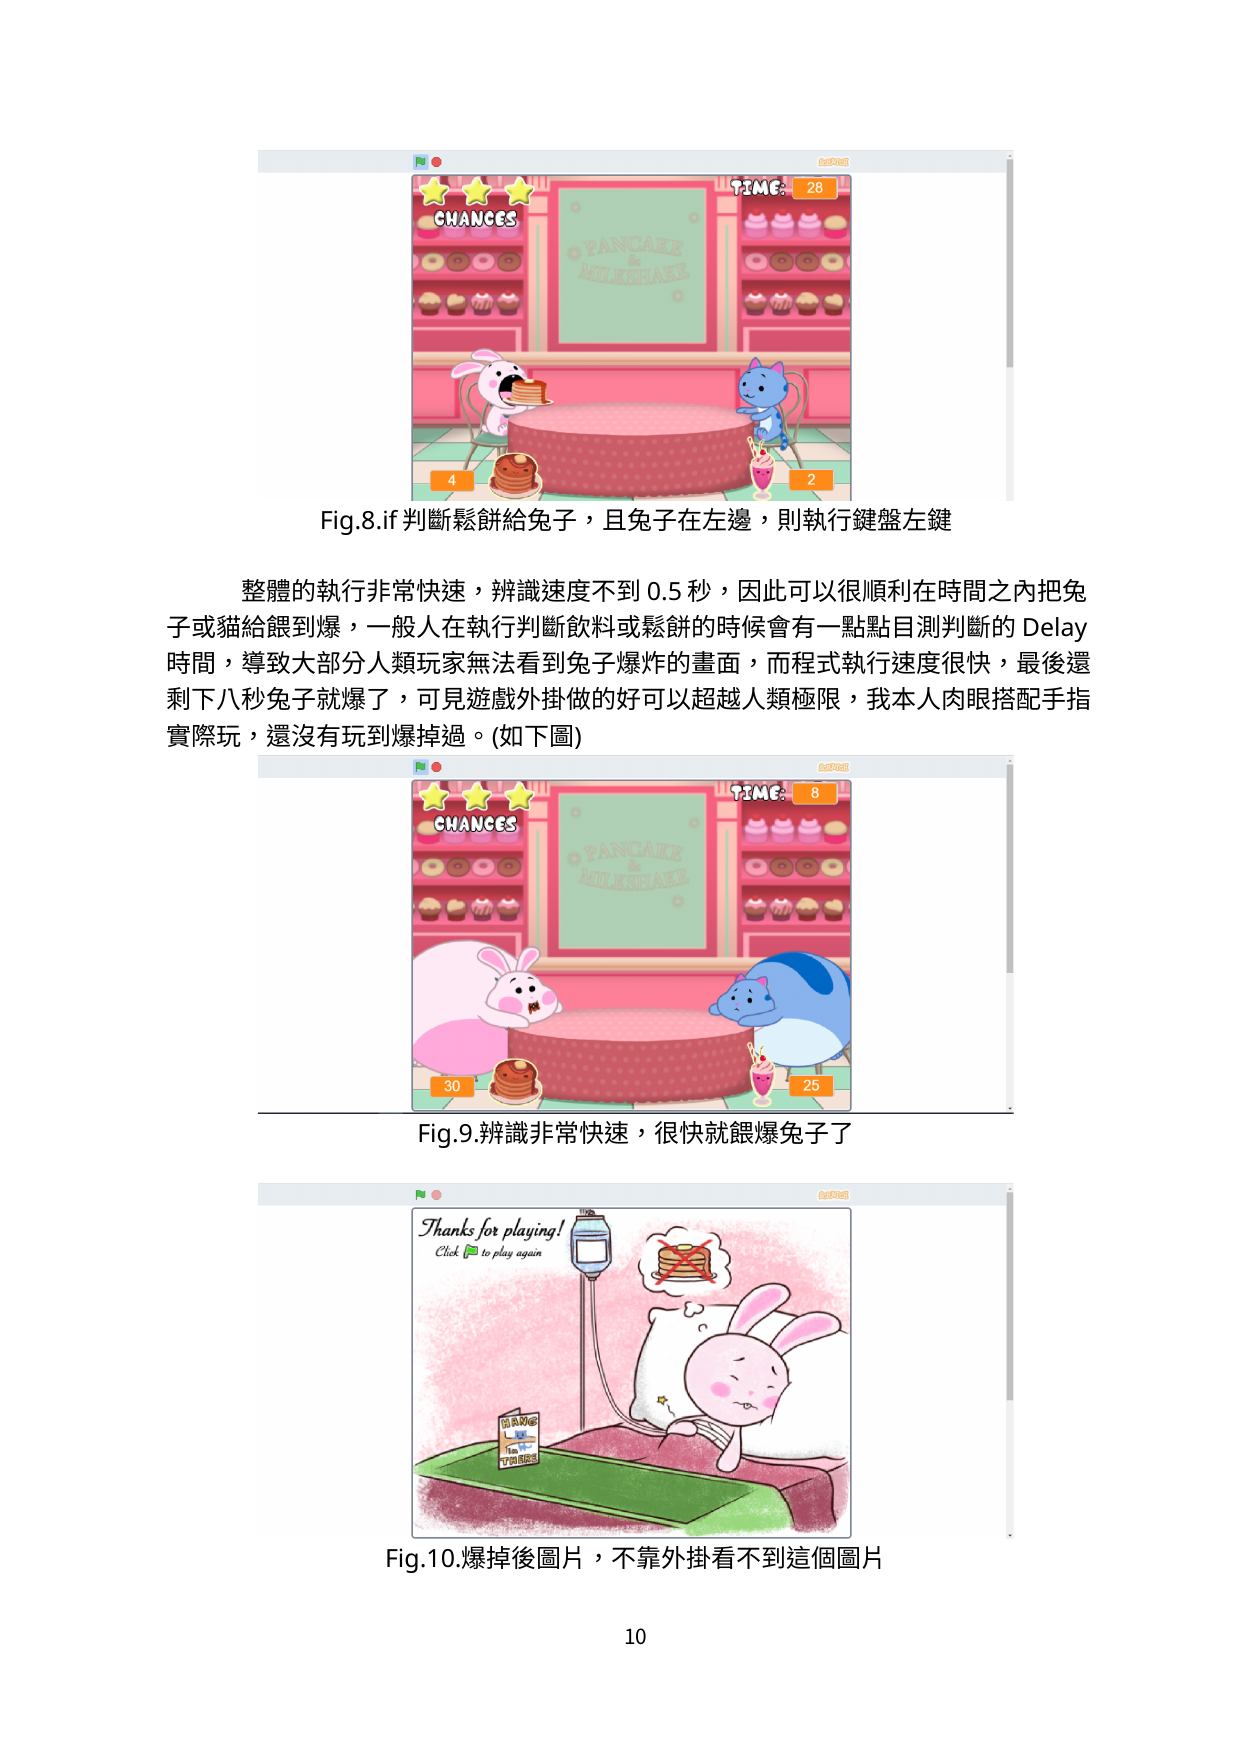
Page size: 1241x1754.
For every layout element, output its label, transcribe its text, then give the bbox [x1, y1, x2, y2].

picture [257, 752, 1014, 1114]
text 整體的執行非常快速，辨識速度不到0.5秒，因此可以很順利在時間之內把兔子或貓給餵到爆，一般人在執行判斷飲料或鬆餅的時候會有一點點目測判斷的Delay時間，導致大部分人類玩家無法看到兔子爆炸的畫面，而程式執行速度很快，最後還剩下八秒兔子就爆了，可見遊戲外掛做的好可以超越人類極限，我本人肉眼搭配手指實際玩，還沒有玩到爆掉過。(如下圖) [167, 571, 1105, 752]
text Fig.10.爆掉後圖片，不靠外掛看不到這個圖片 [167, 1539, 1105, 1575]
text Fig.9.辨識非常快速，很快就餵爆兔子了 [167, 1113, 1105, 1150]
picture [257, 1183, 1014, 1539]
picture [257, 147, 1014, 501]
text Fig.8.if判斷鬆餅給兔子，且兔子在左邊，則執行鍵盤左鍵 [167, 501, 1105, 537]
